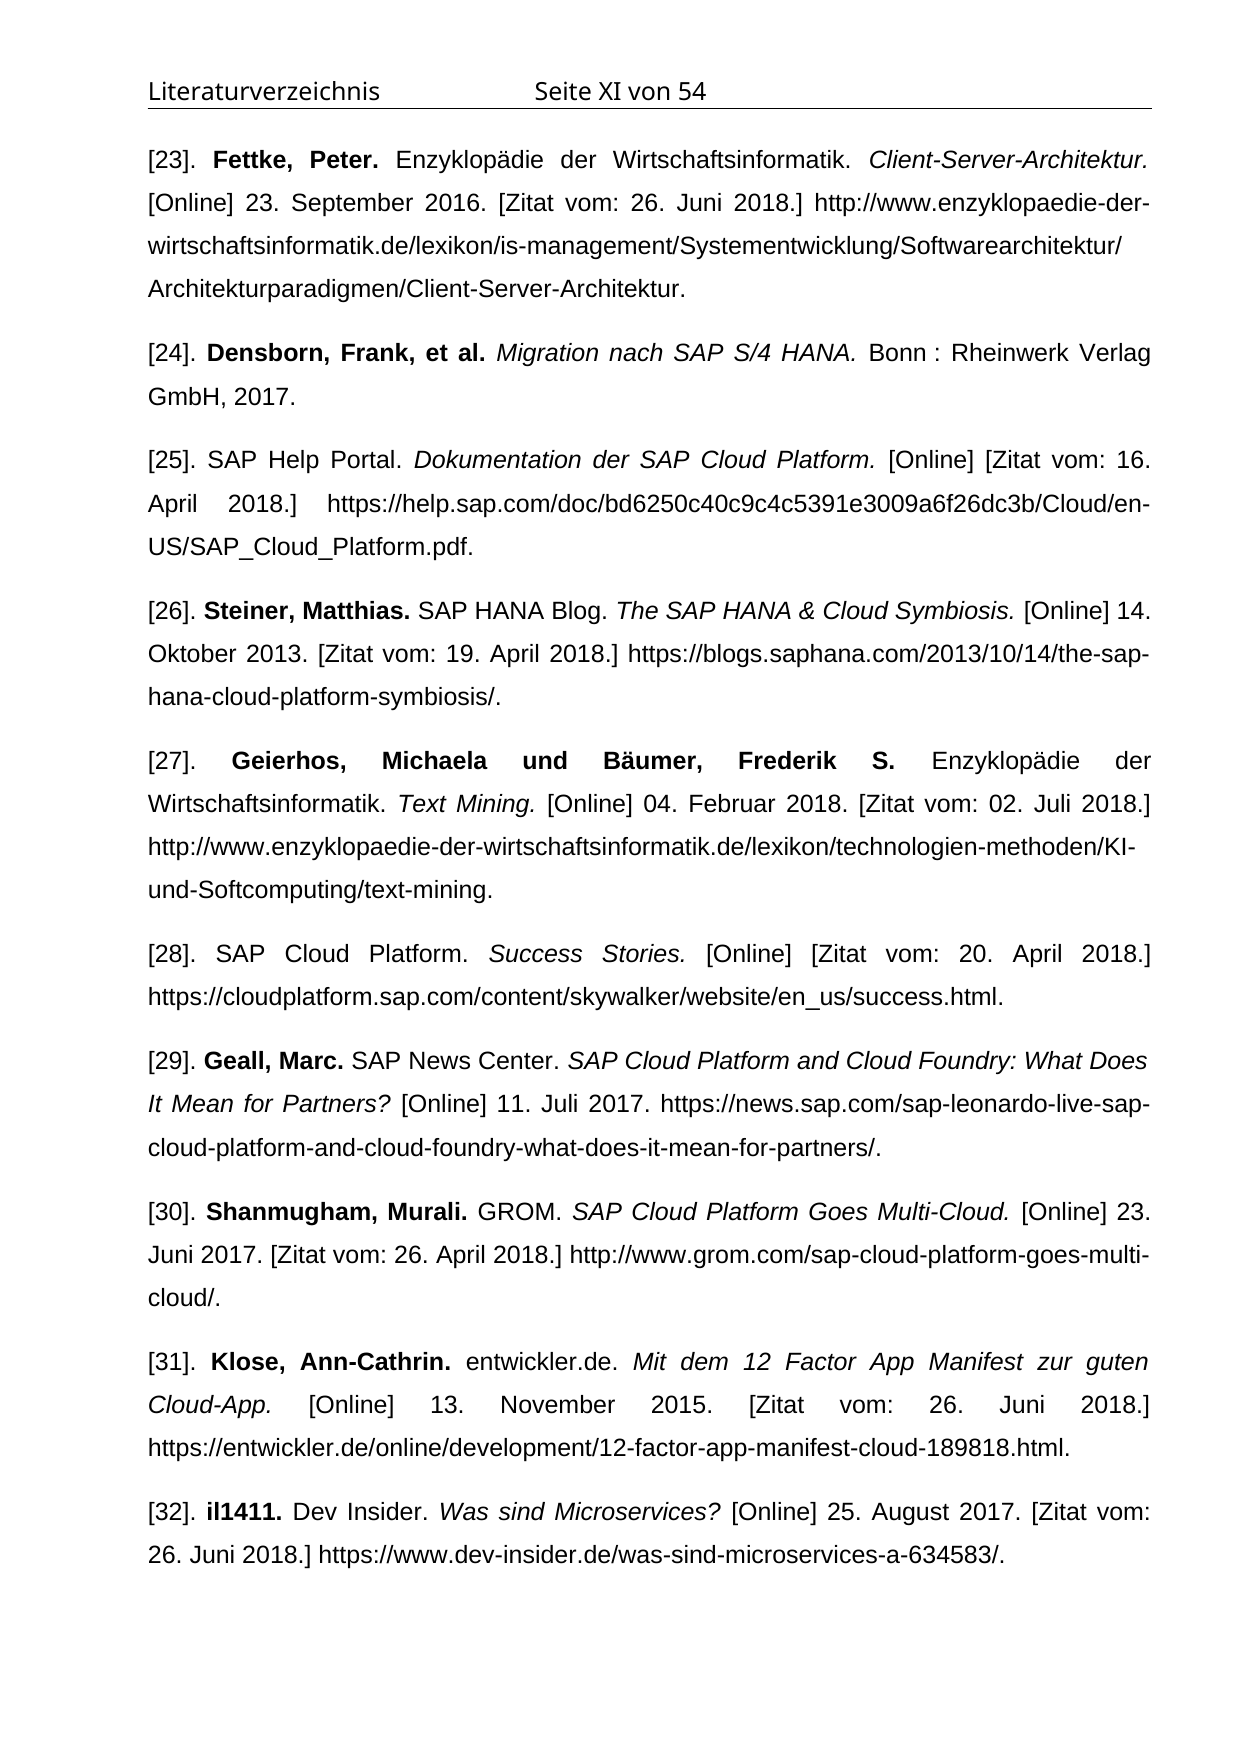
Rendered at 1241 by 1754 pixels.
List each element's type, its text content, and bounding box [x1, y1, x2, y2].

text [30]. Shanmugham, Murali. GROM. SAP Cloud Platform Goes Multi-Cloud. [Online] 23. Juni 2017. [Zitat vom: 26. April 2018.] http://www.grom.com/sap-cloud-platform-goes-multi-cloud/. [148, 1197, 1152, 1312]
text [25]. SAP Help Portal. Dokumentation der SAP Cloud Platform. [Online] [Zitat vom: 16. April 2018.] https://help.sap.com/doc/bd6250c40c9c4c5391e3009a6f26dc3b/Cloud/en-US/SAP_Cloud_Platform.pdf. [148, 446, 1152, 561]
text [28]. SAP Cloud Platform. Success Stories. [Online] [Zitat vom: 20. April 2018.] https://cloudplatform.sap.com/content/skywalker/website/en_us/success.html. [148, 939, 1152, 1011]
text [23]. Fettke, Peter. Enzyklopädie der Wirtschaftsinformatik. Client-Server-Architektur. [Online] 23. September 2016. [Zitat vom: 26. Juni 2018.] http://www.enzyklopaedie-der-wirtschaftsinformatik.de/lexikon/is-management/Systementwicklung/Softwarearchitektur/Architekturparadigmen/Client-Server-Architektur. [148, 145, 1152, 303]
text [32]. il1411. Dev Insider. Was sind Microservices? [Online] 25. August 2017. [Zitat vom: 26. Juni 2018.] https://www.dev-insider.de/was-sind-microservices-a-634583/. [148, 1497, 1152, 1569]
text [27]. Geierhos, Michaela und Bäumer, Frederik S. Enzyklopädie der Wirtschaftsinformatik. Text Mining. [Online] 04. Februar 2018. [Zitat vom: 02. Juli 2018.] http://www.enzyklopaedie-der-wirtschaftsinformatik.de/lexikon/technologien-methoden/KI-und-Softcomputing/text-mining. [148, 746, 1152, 904]
text [26]. Steiner, Matthias. SAP HANA Blog. The SAP HANA & Cloud Symbiosis. [Online] 14. Oktober 2013. [Zitat vom: 19. April 2018.] https://blogs.saphana.com/2013/10/14/the-sap-hana-cloud-platform-symbiosis/. [148, 596, 1152, 711]
text [24]. Densborn, Frank, et al. Migration nach SAP S/4 HANA. Bonn : Rheinwerk Verlag GmbH, 2017. [148, 338, 1152, 410]
text [29]. Geall, Marc. SAP News Center. SAP Cloud Platform and Cloud Foundry: What Does It Mean for Partners? [Online] 11. Juli 2017. https://news.sap.com/sap-leonardo-live-sap-cloud-platform-and-cloud-foundry-what-does-it-mean-for-partners/. [148, 1046, 1152, 1161]
text [31]. Klose, Ann-Cathrin. entwickler.de. Mit dem 12 Factor App Manifest zur guten Cloud-App. [Online] 13. November 2015. [Zitat vom: 26. Juni 2018.] https://entwickler.de/online/development/12-factor-app-manifest-cloud-189818.html. [148, 1347, 1152, 1462]
